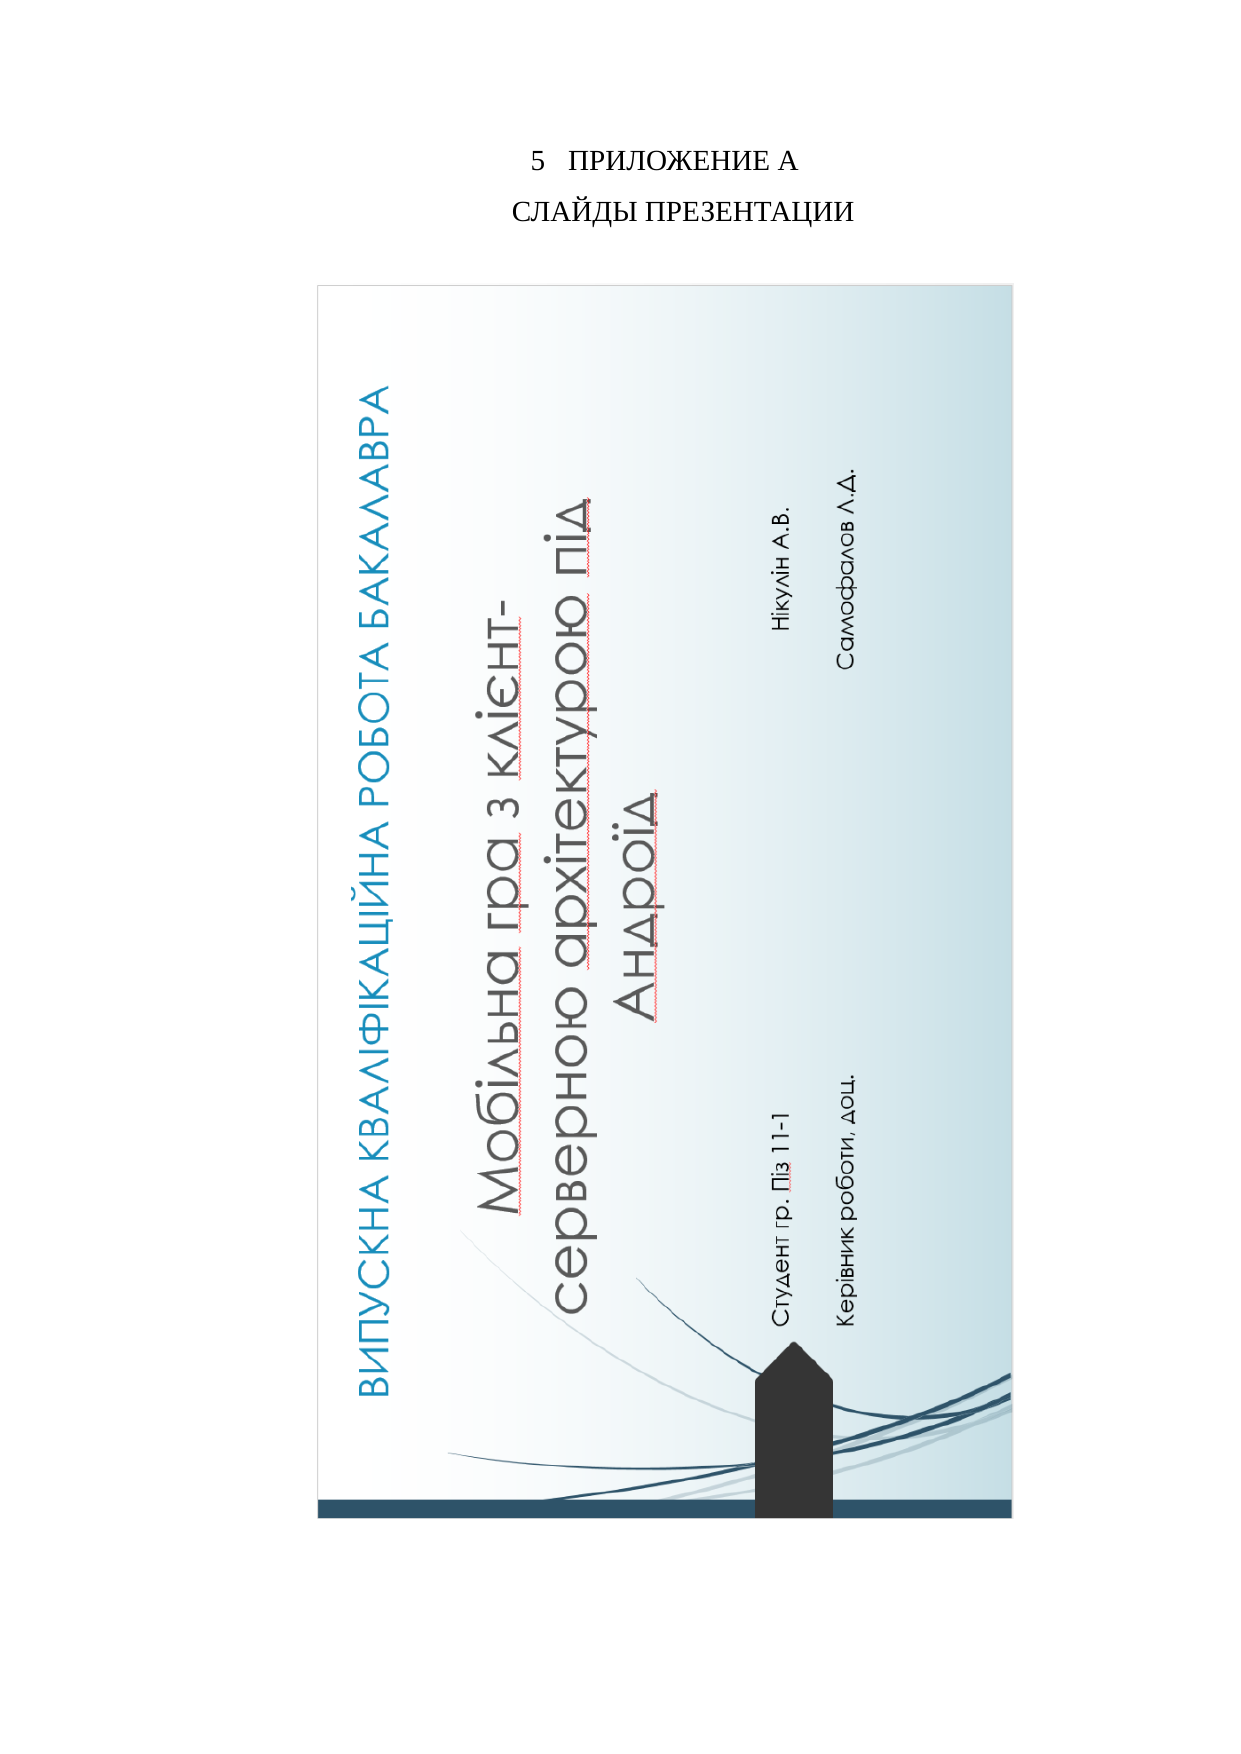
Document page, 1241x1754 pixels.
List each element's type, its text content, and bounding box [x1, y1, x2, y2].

picture [316, 284, 1013, 1519]
subtitle Приложение А Слайды презентации [177, 143, 1152, 227]
